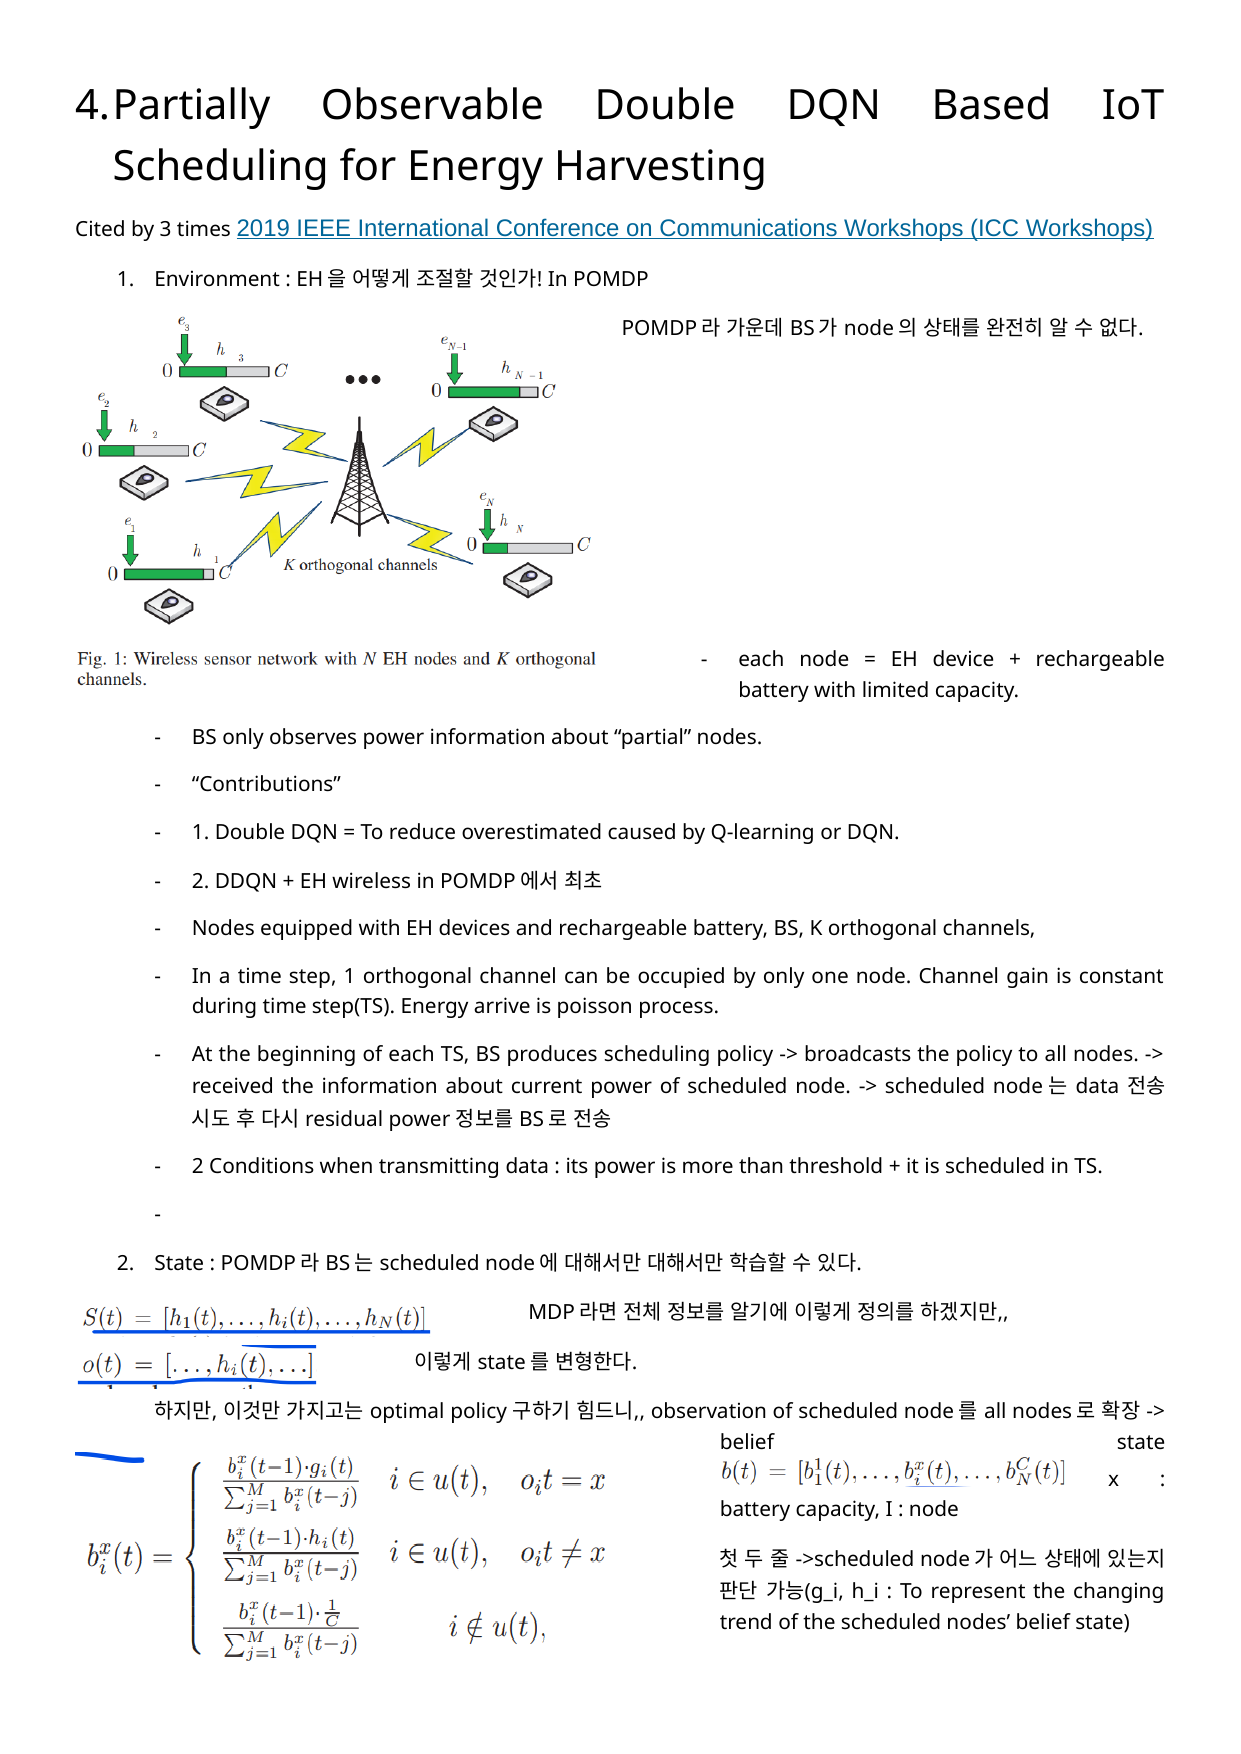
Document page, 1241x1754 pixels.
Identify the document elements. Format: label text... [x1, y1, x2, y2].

list In a time step, 1 orthogonal channel can be occupied by only one node. Channel gain is constant during time step(TS). Energy arrive is poisson process. [154, 961, 1165, 1020]
picture [77, 1345, 317, 1389]
list At the beginning of each TS, BS produces scheduling policy -> broadcasts the policy to all nodes. -> received the information about current power of scheduled node. -> scheduled node는 data 전송 시도 후 다시 residual power 정보를 BS로 전송 [154, 1039, 1165, 1132]
list each node = EH device + rechargeable battery with limited capacity. [154, 644, 1165, 703]
list BS only observes power information about “partial” nodes. [154, 722, 1165, 751]
list MDP라면 전체 정보를 알기에 이렇게 정의를 하겠지만,, [154, 1296, 1165, 1326]
list 첫 두 줄 ->scheduled node가 어느 상태에 있는지 판단 가능(g_i, h_i : To represent the changing trend of the scheduled nodes’ belief state) [622, 1542, 1165, 1636]
picture [75, 1452, 622, 1665]
list 이렇게 state를 변형한다. [317, 1345, 1165, 1375]
list 하지만, 이것만 가지고는 optimal policy 구하기 힘드니,, observation of scheduled node를 all nodes로 확장 -> belief state x : battery capacity, I : node [154, 1394, 1165, 1523]
list “Contributions” [154, 769, 1165, 798]
list 2. DDQN + EH wireless in POMDP에서 최초 [154, 864, 1165, 894]
picture [75, 311, 603, 691]
picture [719, 1457, 1067, 1487]
list 1. Double DQN = To reduce overestimated caused by Q-learning or DQN. [154, 817, 1165, 845]
picture [75, 1302, 431, 1337]
list State : POMDP라 BS는 scheduled node에 대해서만 대해서만 학습할 수 있다. [117, 1246, 1165, 1276]
text POMDP라 가운데 BS가 node의 상태를 완전히 알 수 없다. [603, 311, 1165, 341]
list Environment : EH을 어떻게 조절할 것인가! In POMDP [117, 262, 1165, 292]
list Partially Observable Double DQN Based IoT Scheduling for Energy Harvesting [75, 75, 1165, 193]
list 2 Conditions when transmitting data : its power is more than threshold + it is scheduled in TS. [154, 1152, 1165, 1180]
list Nodes equipped with EH devices and rechargeable battery, BS, K orthogonal channels, [154, 913, 1165, 942]
text Cited by 3 times 2019 IEEE International Conference on Communications Workshops (ICC Workshops) [75, 214, 1165, 243]
